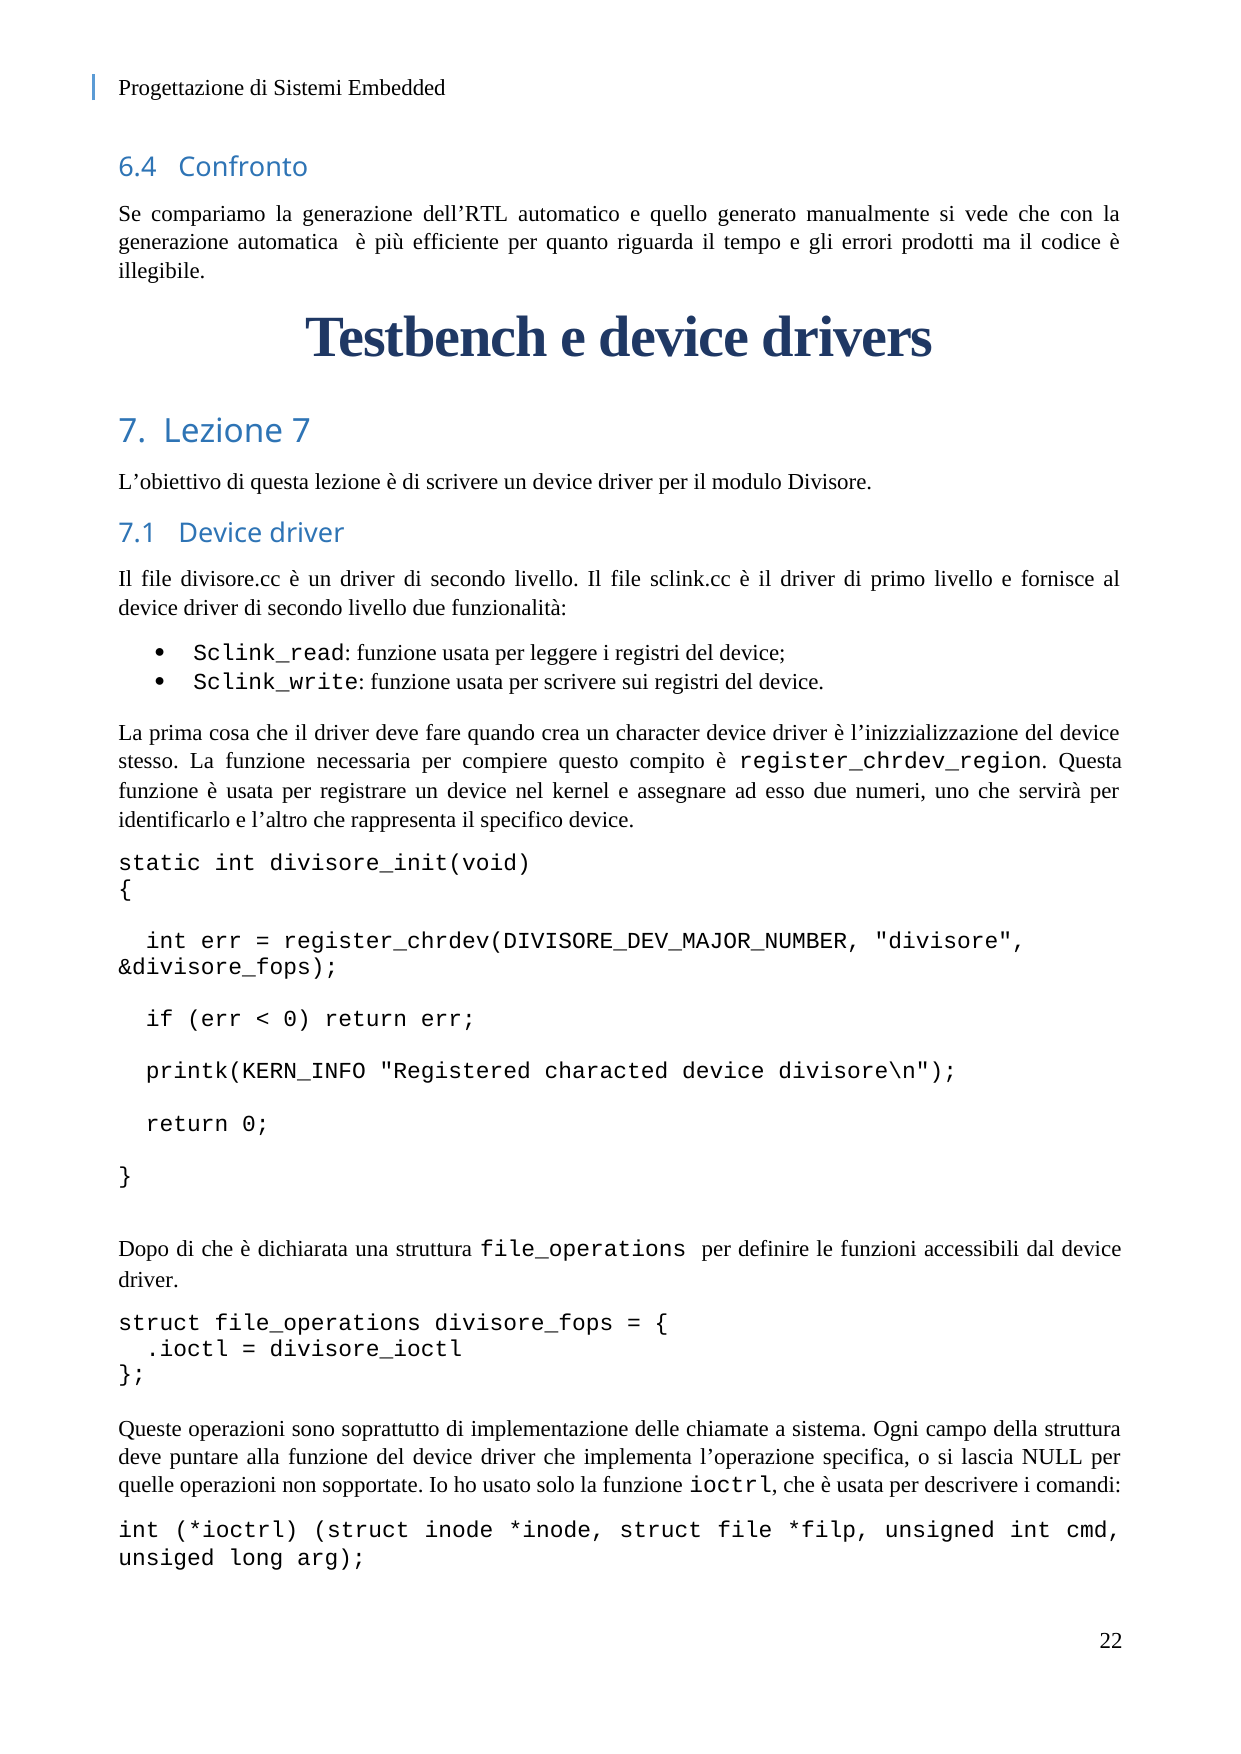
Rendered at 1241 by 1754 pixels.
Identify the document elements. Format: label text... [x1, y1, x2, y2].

text Se compariamo la generazione dell’RTL automatico e quello generato manualmente si vede che con la generazione automatica è più efficiente per quanto riguarda il tempo e gli errori prodotti ma il codice è illegibile. [118, 200, 1122, 283]
text Queste operazioni sono soprattutto di implementazione delle chiamate a sistema. Ogni campo della struttura deve puntare alla funzione del device driver che implementa l’operazione specifica, o si lascia NULL per quelle operazioni non sopportate. Io ho usato solo la funzione ioctrl, che è usata per descrivere i comandi: [118, 1415, 1122, 1500]
text } [118, 1164, 1122, 1190]
title Testbench e device drivers [118, 302, 1122, 369]
subtitle Device driver [118, 513, 1122, 550]
text int err = register_chrdev(DIVISORE_DEV_MAJOR_NUMBER, "divisore", &divisore_fops); [118, 929, 1122, 981]
text Dopo di che è dichiarata una struttura file_operations per definire le funzioni accessibili dal device driver. [118, 1236, 1122, 1292]
list Sclink_read: funzione usata per leggere i registri del device; [156, 639, 1122, 667]
text struct file_operations divisore_fops = { [118, 1311, 1122, 1337]
subtitle Lezione 7 [118, 406, 1122, 452]
list Sclink_write: funzione usata per scrivere sui registri del device. [156, 668, 1122, 697]
text { [118, 877, 1122, 903]
text }; [118, 1363, 1122, 1389]
text return 0; [118, 1112, 1122, 1138]
text L’obiettivo di questa lezione è di scrivere un device driver per il modulo Divisore. [118, 468, 1122, 494]
text int (*ioctrl) (struct inode *inode, struct file *filp, unsigned int cmd, unsiged long arg); [118, 1519, 1122, 1572]
text printk(KERN_INFO "Registered characted device divisore\n"); [118, 1060, 1122, 1086]
text static int divisore_init(void) [118, 851, 1122, 877]
subtitle Confronto [118, 148, 1122, 184]
text Il file divisore.cc è un driver di secondo livello. Il file sclink.cc è il driver di primo livello e fornisce al device driver di secondo livello due funzionalità: [118, 565, 1122, 620]
text La prima cosa che il driver deve fare quando crea un character device driver è l’inizzializzazione del device stesso. La funzione necessaria per compiere questo compito è register_chrdev_region. Questa funzione è usata per registrare un device nel kernel e assegnare ad esso due numeri, uno che servirà per identificarlo e l’altro che rappresenta il specifico device. [118, 719, 1122, 832]
text .ioctl = divisore_ioctl [118, 1337, 1122, 1363]
text if (err < 0) return err; [118, 1008, 1122, 1033]
